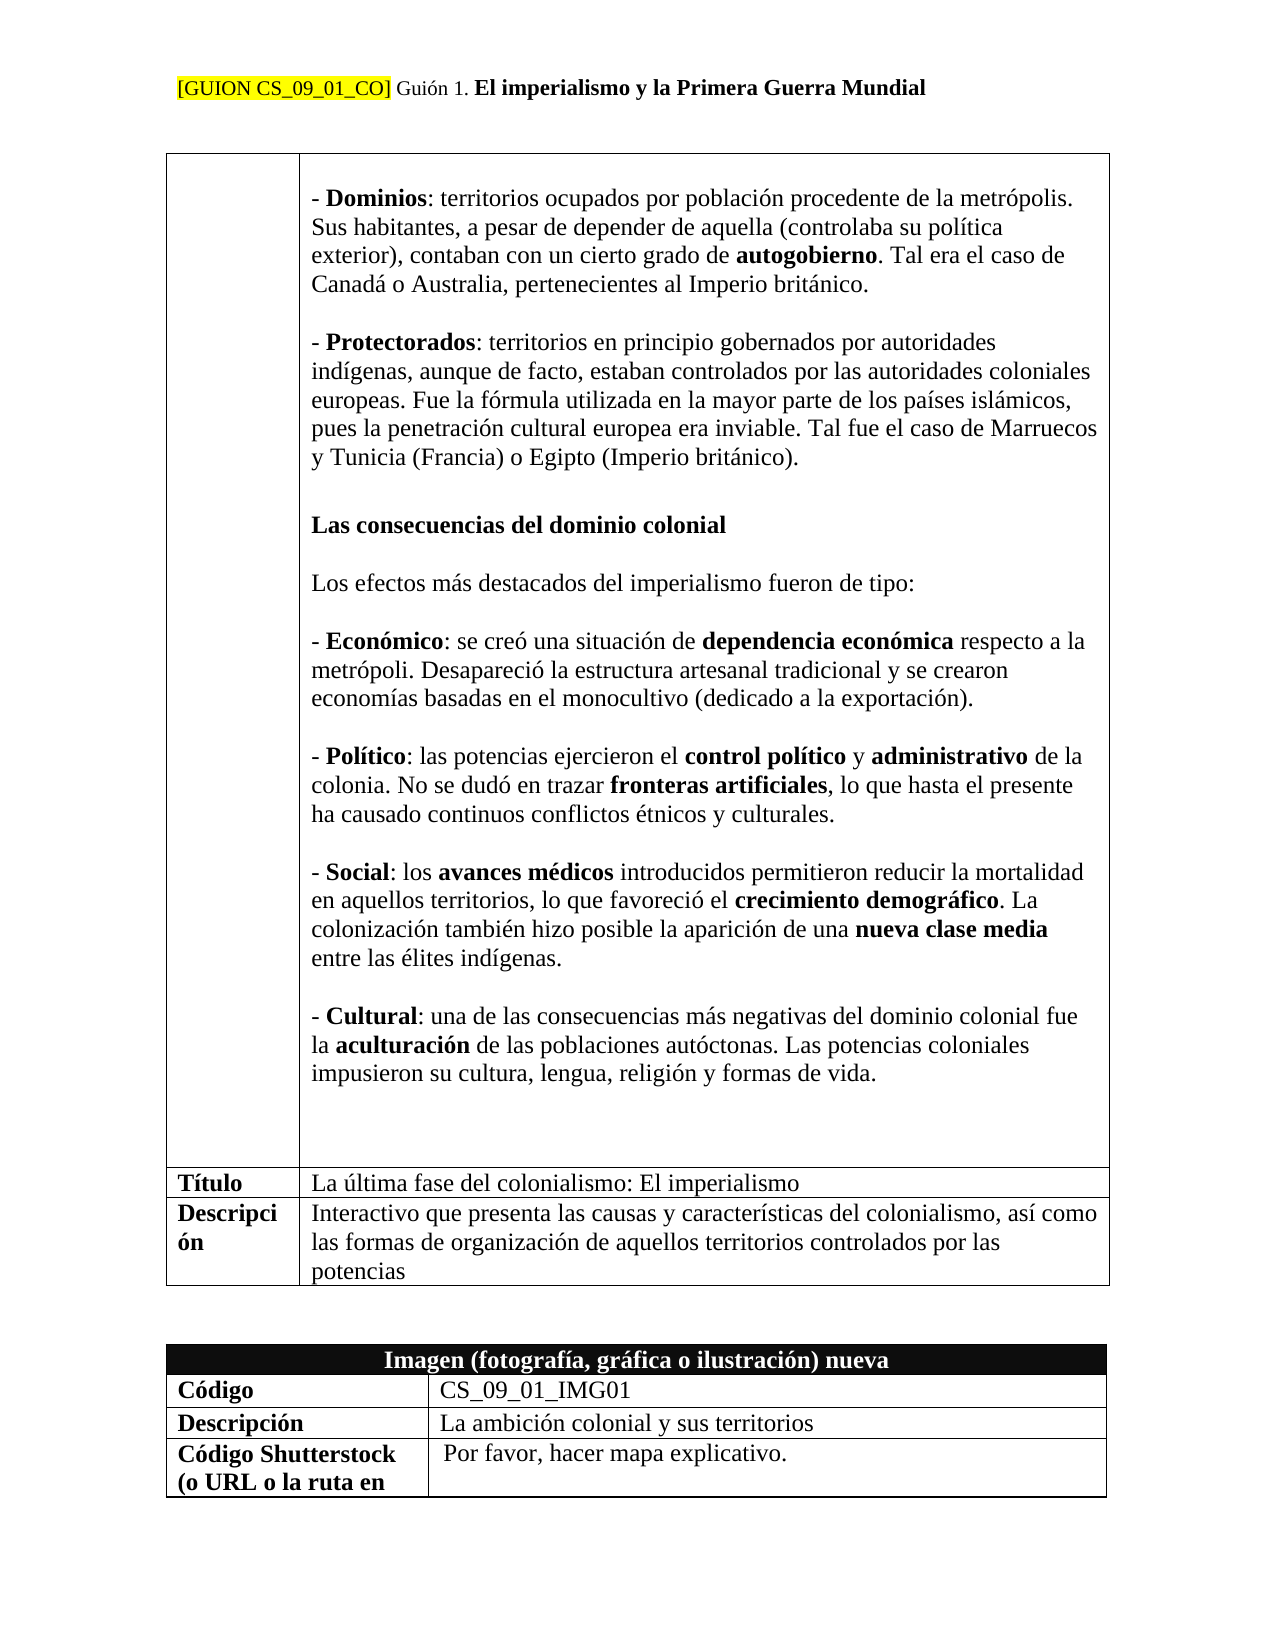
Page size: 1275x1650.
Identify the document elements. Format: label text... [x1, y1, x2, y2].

table_cell Descripción [167, 1408, 428, 1437]
table_cell Interactivo que presenta las causas y características del colonialismo, así como las formas de organización de aquellos territorios controlados por las potencias [300, 1198, 1109, 1285]
table_cell Descripción [167, 1198, 299, 1285]
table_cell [429, 1439, 1106, 1496]
table_cell Código [167, 1375, 428, 1407]
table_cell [300, 154, 1109, 1167]
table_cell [167, 1439, 428, 1496]
table_cell Título [167, 1168, 299, 1197]
table_cell La ambición colonial y sus territorios [429, 1408, 1106, 1437]
table_header Imagen (fotografía, gráfica o ilustración) nueva [167, 1345, 1106, 1374]
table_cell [167, 154, 299, 1167]
table_cell La última fase del colonialismo: El imperialismo [300, 1168, 1109, 1197]
table_cell CS_09_01_IMG01 [429, 1375, 1106, 1407]
